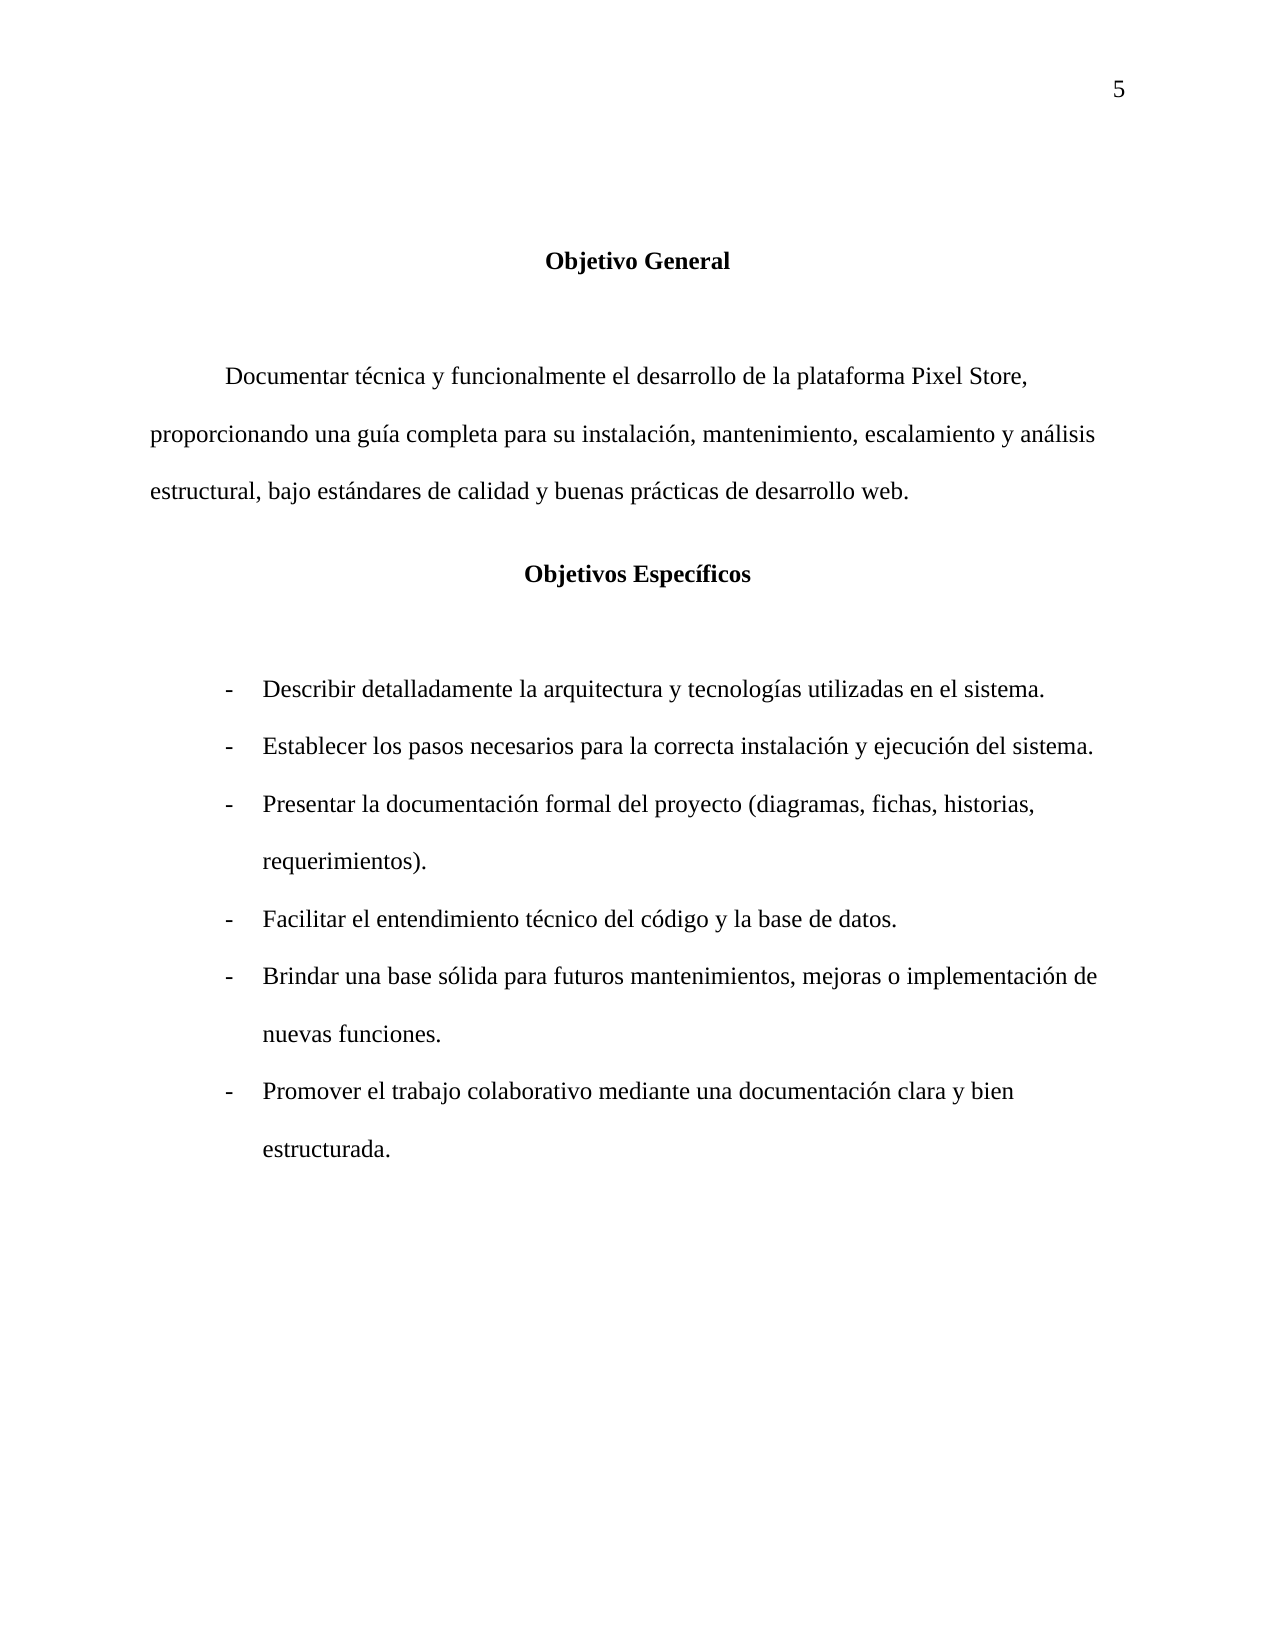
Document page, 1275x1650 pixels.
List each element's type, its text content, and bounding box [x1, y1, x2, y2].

list Presentar la documentación formal del proyecto (diagramas, fichas, historias, requerimientos). [225, 789, 1125, 875]
subtitle Objetivo General [150, 246, 1125, 275]
list Brindar una base sólida para futuros mantenimientos, mejoras o implementación de nuevas funciones. [225, 961, 1125, 1047]
list Describir detalladamente la arquitectura y tecnologías utilizadas en el sistema. [225, 674, 1125, 702]
subtitle Objetivos Específicos [150, 559, 1125, 587]
list Facilitar el entendimiento técnico del código y la base de datos. [225, 904, 1125, 932]
list Promover el trabajo colaborativo mediante una documentación clara y bien estructurada. [225, 1076, 1125, 1162]
list Establecer los pasos necesarios para la correcta instalación y ejecución del sistema. [225, 731, 1125, 760]
text Documentar técnica y funcionalmente el desarrollo de la plataforma Pixel Store, proporcionando una guía completa para su instalación, mantenimiento, escalamiento y análisis estructural, bajo estándares de calidad y buenas prácticas de desarrollo web. [150, 361, 1125, 505]
